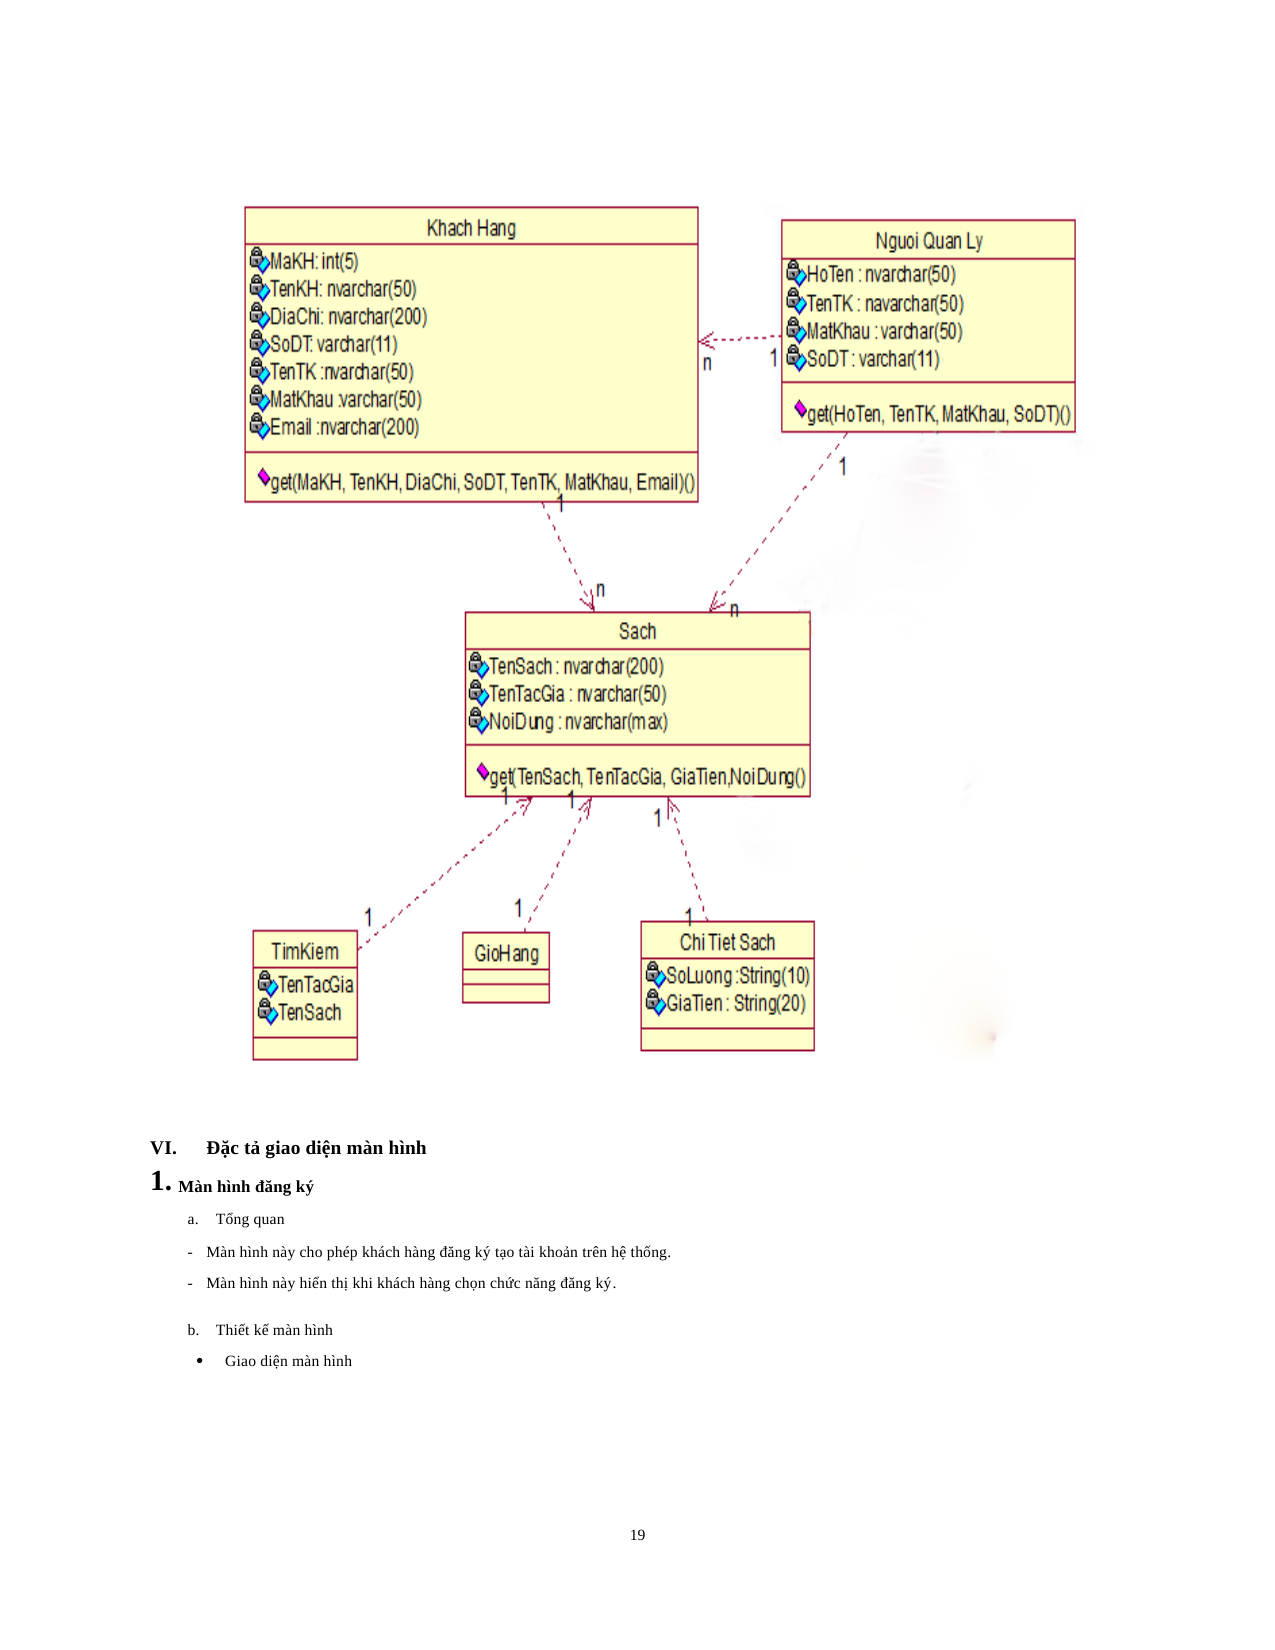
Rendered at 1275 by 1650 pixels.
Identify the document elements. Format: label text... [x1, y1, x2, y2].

list Màn hình này hiển thị khi khách hàng chọn chức năng đăng ký. [187, 1261, 1125, 1292]
subtitle Màn hình đăng ký [150, 1163, 1125, 1196]
list Tổng quan [187, 1196, 1125, 1227]
list Thiết kế màn hình [187, 1308, 1125, 1339]
subtitle Đặc tả giao diện màn hình [150, 1120, 1125, 1158]
picture [150, 181, 1125, 1096]
list Giao diện màn hình [197, 1339, 1125, 1370]
list Màn hình này cho phép khách hàng đăng ký tạo tài khoản trên hệ thống. [187, 1230, 1125, 1261]
